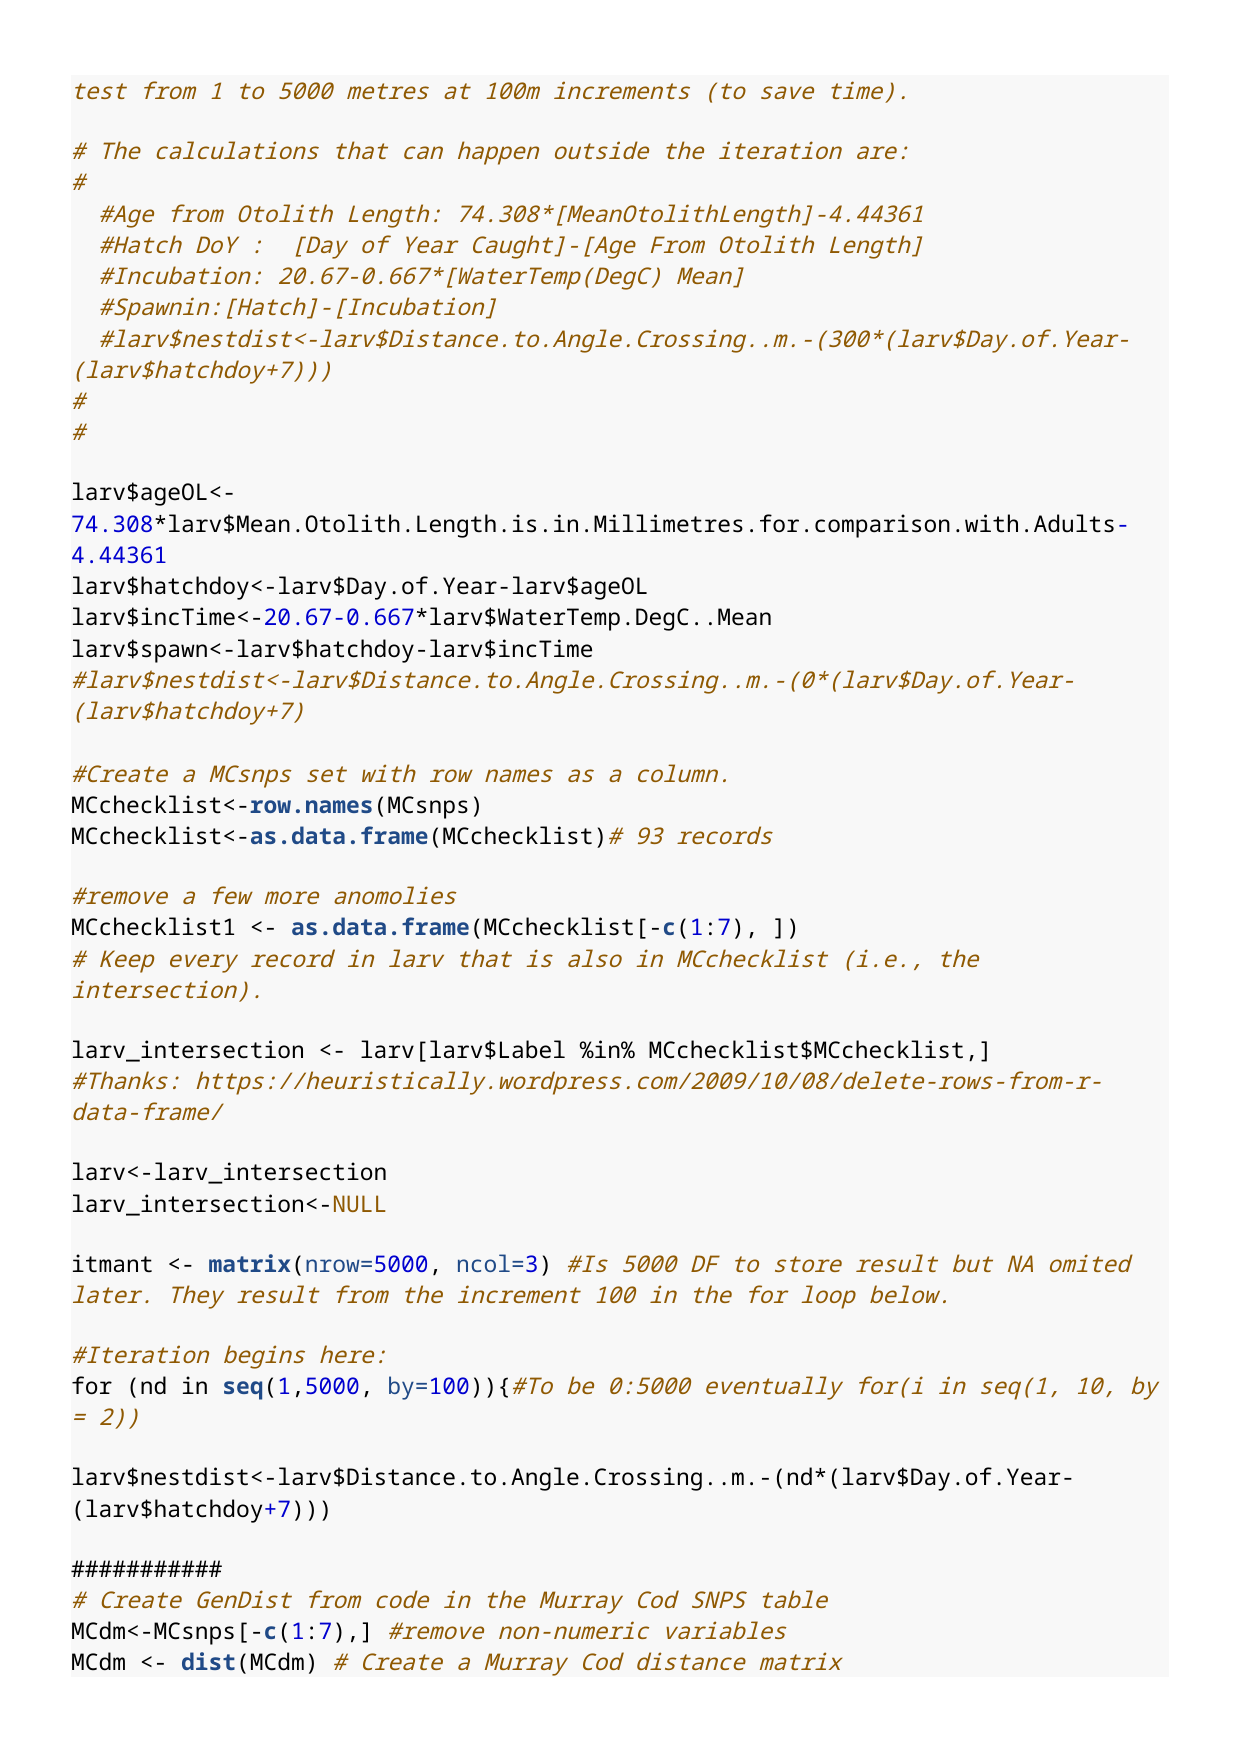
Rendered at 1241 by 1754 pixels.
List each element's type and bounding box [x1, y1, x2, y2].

text [71, 75, 1169, 1677]
